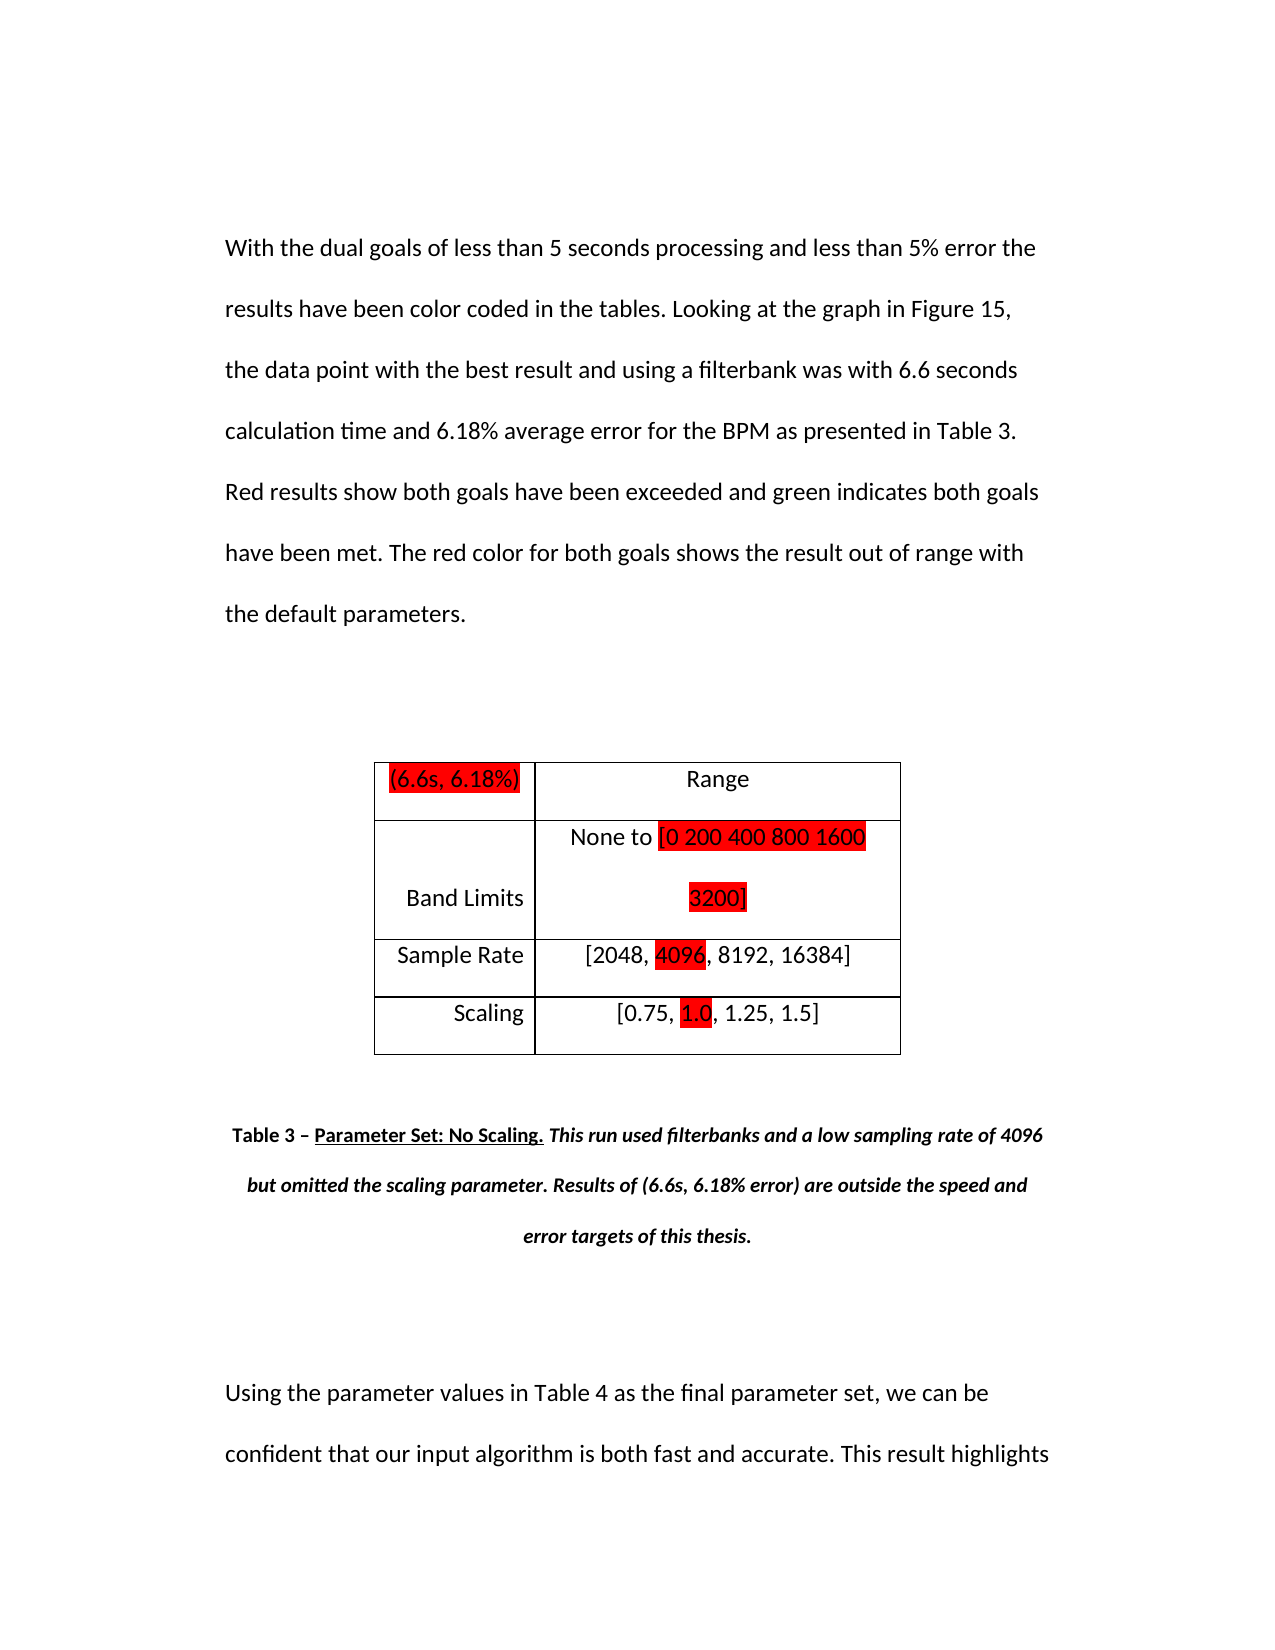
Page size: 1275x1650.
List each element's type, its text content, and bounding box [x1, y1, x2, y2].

text Table 3 – Parameter Set: No Scaling. This run used filterbanks and a low sampling rate of 4096 but omitted the scaling parameter. Results of (6.6s, 6.18% error) are outside the speed and error targets of this thesis. [225, 1122, 1050, 1249]
table_header (6.6s, 6.18%) [375, 763, 534, 820]
table_cell Sample Rate [375, 940, 534, 996]
table_header Range [536, 763, 900, 820]
table_cell [0.75, 1.0, 1.25, 1.5] [536, 998, 900, 1054]
table_cell Band Limits [375, 821, 534, 938]
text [225, 1377, 1050, 1469]
table_cell [2048, 4096, 8192, 16384] [536, 940, 900, 996]
table_cell None to [0 200 400 800 1600 3200] [536, 821, 900, 938]
text With the dual goals of less than 5 seconds processing and less than 5% error the results have been color coded in the tables. Looking at the graph in Figure 15, the data point with the best result and using a filterbank was with 6.6 seconds calculation time and 6.18% average error for the BPM as presented in Table 3. Red results show both goals have been exceeded and green indicates both goals have been met. The red color for both goals shows the result out of range with the default parameters. [225, 232, 1050, 629]
table_cell Scaling [375, 998, 534, 1054]
